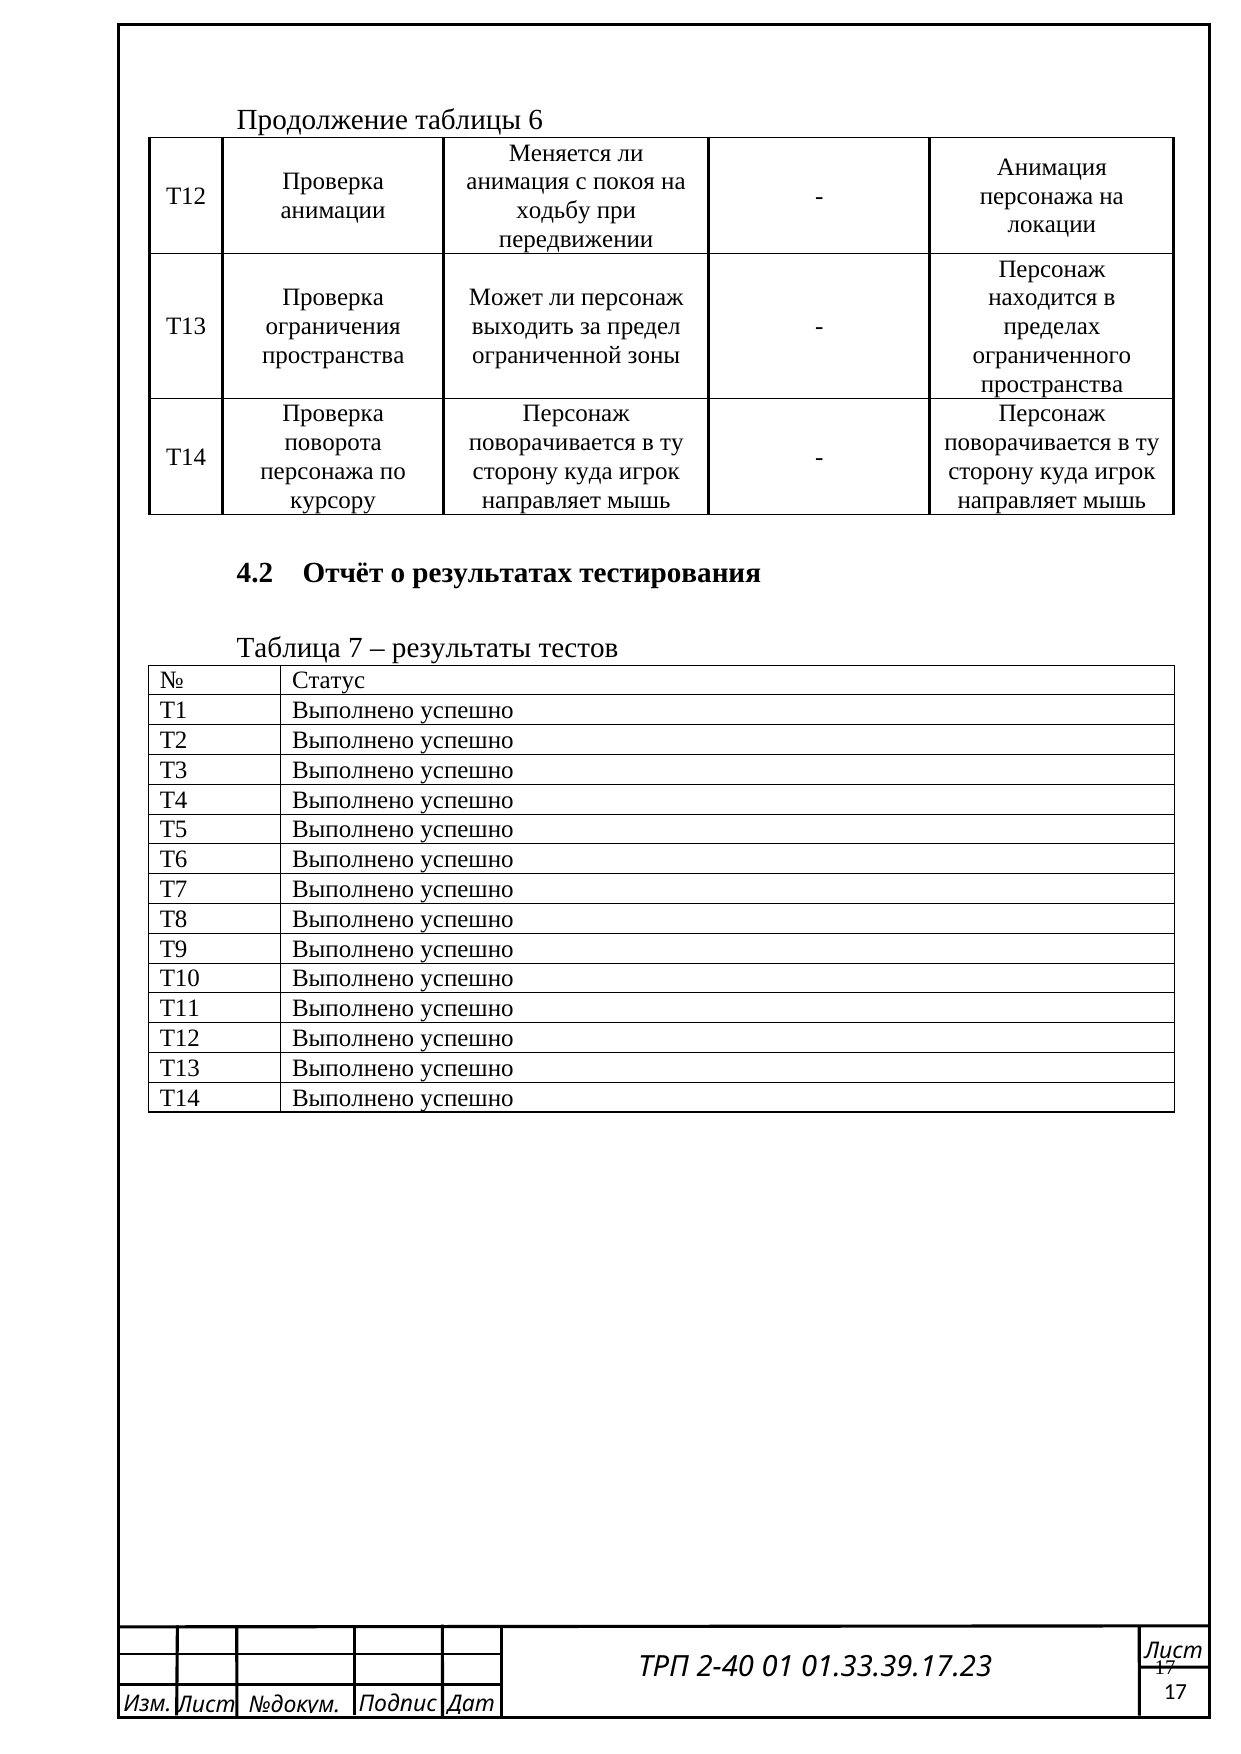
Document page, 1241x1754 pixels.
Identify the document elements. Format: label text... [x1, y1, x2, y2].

table_cell Т3 [149, 755, 280, 784]
table_cell Проверка поворота персонажа по курсору [224, 399, 442, 513]
table_header Т12 [151, 138, 221, 253]
table_cell Персонаж поворачивается в ту сторону куда игрок направляет мышь [445, 399, 707, 513]
table_cell Может ли персонаж выходить за предел ограниченной зоны [445, 254, 707, 397]
table_header - [710, 138, 928, 253]
table_header № [149, 666, 280, 694]
table_cell Выполнено успешно [281, 815, 1174, 843]
table_cell Т7 [149, 874, 280, 903]
table_cell Выполнено успешно [281, 755, 1174, 784]
table_cell Т4 [149, 785, 280, 813]
table_cell Т8 [149, 904, 280, 933]
table_cell Т13 [151, 254, 221, 397]
table_cell - [710, 399, 928, 513]
list Таблица 7 – результаты тестов [148, 627, 1175, 664]
table_header Анимация персонажа на локации [931, 138, 1172, 253]
table_cell Выполнено успешно [281, 695, 1174, 724]
table_cell Выполнено успешно [281, 844, 1174, 873]
list Отчёт о результатах тестирования [148, 552, 1175, 589]
table_cell Выполнено успешно [281, 993, 1174, 1022]
table_cell Выполнено успешно [281, 904, 1174, 933]
table_cell Выполнено успешно [281, 785, 1174, 813]
table_cell Выполнено успешно [281, 874, 1174, 903]
table_cell Персонаж поворачивается в ту сторону куда игрок направляет мышь [931, 399, 1172, 513]
table_cell Т6 [149, 844, 280, 873]
table_header Проверка анимации [224, 138, 442, 253]
table_cell Т1 [149, 695, 280, 724]
table_cell Выполнено успешно [281, 1023, 1174, 1052]
table_cell - [710, 254, 928, 397]
table_cell Т14 [149, 1083, 280, 1111]
table_cell Персонаж находится в пределах ограниченного пространства [931, 254, 1172, 397]
table_cell Т2 [149, 725, 280, 754]
table_cell Выполнено успешно [281, 725, 1174, 754]
table_cell Т12 [149, 1023, 280, 1052]
text Продолжение таблицы 6 [148, 99, 1175, 137]
table_header Меняется ли анимация с покоя на ходьбу при передвижении [445, 138, 707, 253]
table_cell Проверка ограничения пространства [224, 254, 442, 397]
table_cell Выполнено успешно [281, 934, 1174, 962]
table_cell Т9 [149, 934, 280, 962]
table_cell Выполнено успешно [281, 964, 1174, 992]
table_cell Т11 [149, 993, 280, 1022]
table_cell Выполнено успешно [281, 1053, 1174, 1082]
table_header Статус [281, 666, 1174, 694]
table_cell Т14 [151, 399, 221, 513]
table_cell Т10 [149, 964, 280, 992]
table_cell Т13 [149, 1053, 280, 1082]
table_cell Т5 [149, 815, 280, 843]
table_cell Выполнено успешно [281, 1083, 1174, 1111]
